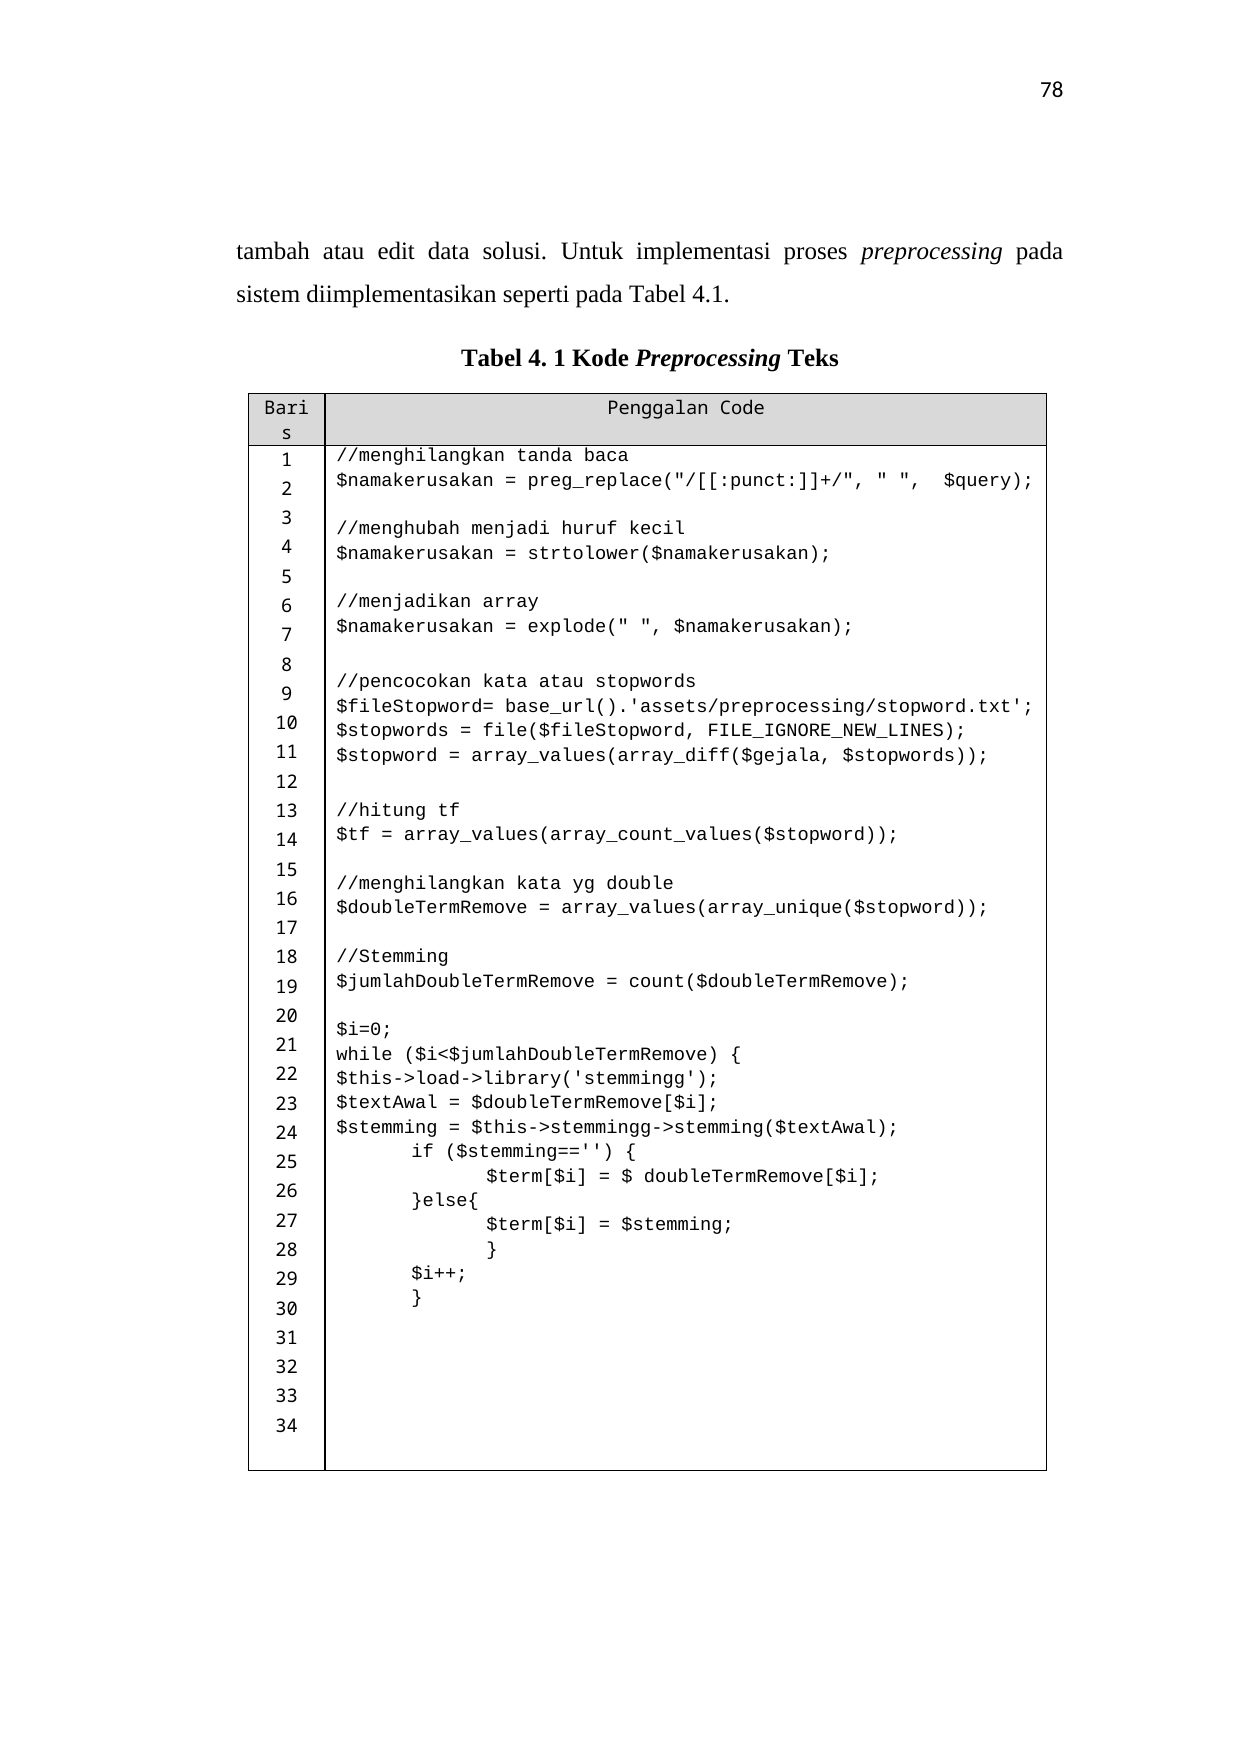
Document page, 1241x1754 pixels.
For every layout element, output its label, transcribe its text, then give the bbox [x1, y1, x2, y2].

table_cell //menghilangkan tanda baca $namakerusakan = preg_replace("/[[:punct:]]+/", " ", $query); //menghubah menjadi huruf kecil $namakerusakan = strtolower($namakerusakan); //menjadikan array $namakerusakan = explode(" ", $namakerusakan); //pencocokan kata atau stopwords $fileStopword= base_url().'assets/preprocessing/stopword.txt'; $stopwords = file($fileStopword, FILE_IGNORE_NEW_LINES); $stopword = array_values(array_diff($gejala, $stopwords)); //hitung tf $tf = array_values(array_count_values($stopword)); //menghilangkan kata yg double $doubleTermRemove = array_values(array_unique($stopword)); //Stemming $jumlahDoubleTermRemove = count($doubleTermRemove); $i=0; while ($i<$jumlahDoubleTermRemove) { $this->load->library('stemmingg'); $textAwal = $doubleTermRemove[$i]; $stemming = $this->stemmingg->stemming($textAwal); if ($stemming=='') { $term[$i] = $ doubleTermRemove[$i]; }else{ $term[$i] = $stemming; } $i++; } [326, 446, 1046, 1470]
table_header Baris [249, 394, 324, 445]
table_cell 1 2 3 4 5 6 7 8 9 10 11 12 13 14 15 16 17 18 19 20 21 22 23 24 25 26 27 28 29 30 31 32 33 34 [249, 446, 324, 1470]
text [236, 236, 1063, 308]
text Tabel 4. 1 Kode Preprocessing Teks [236, 343, 1063, 372]
table_header Penggalan Code [326, 394, 1046, 445]
